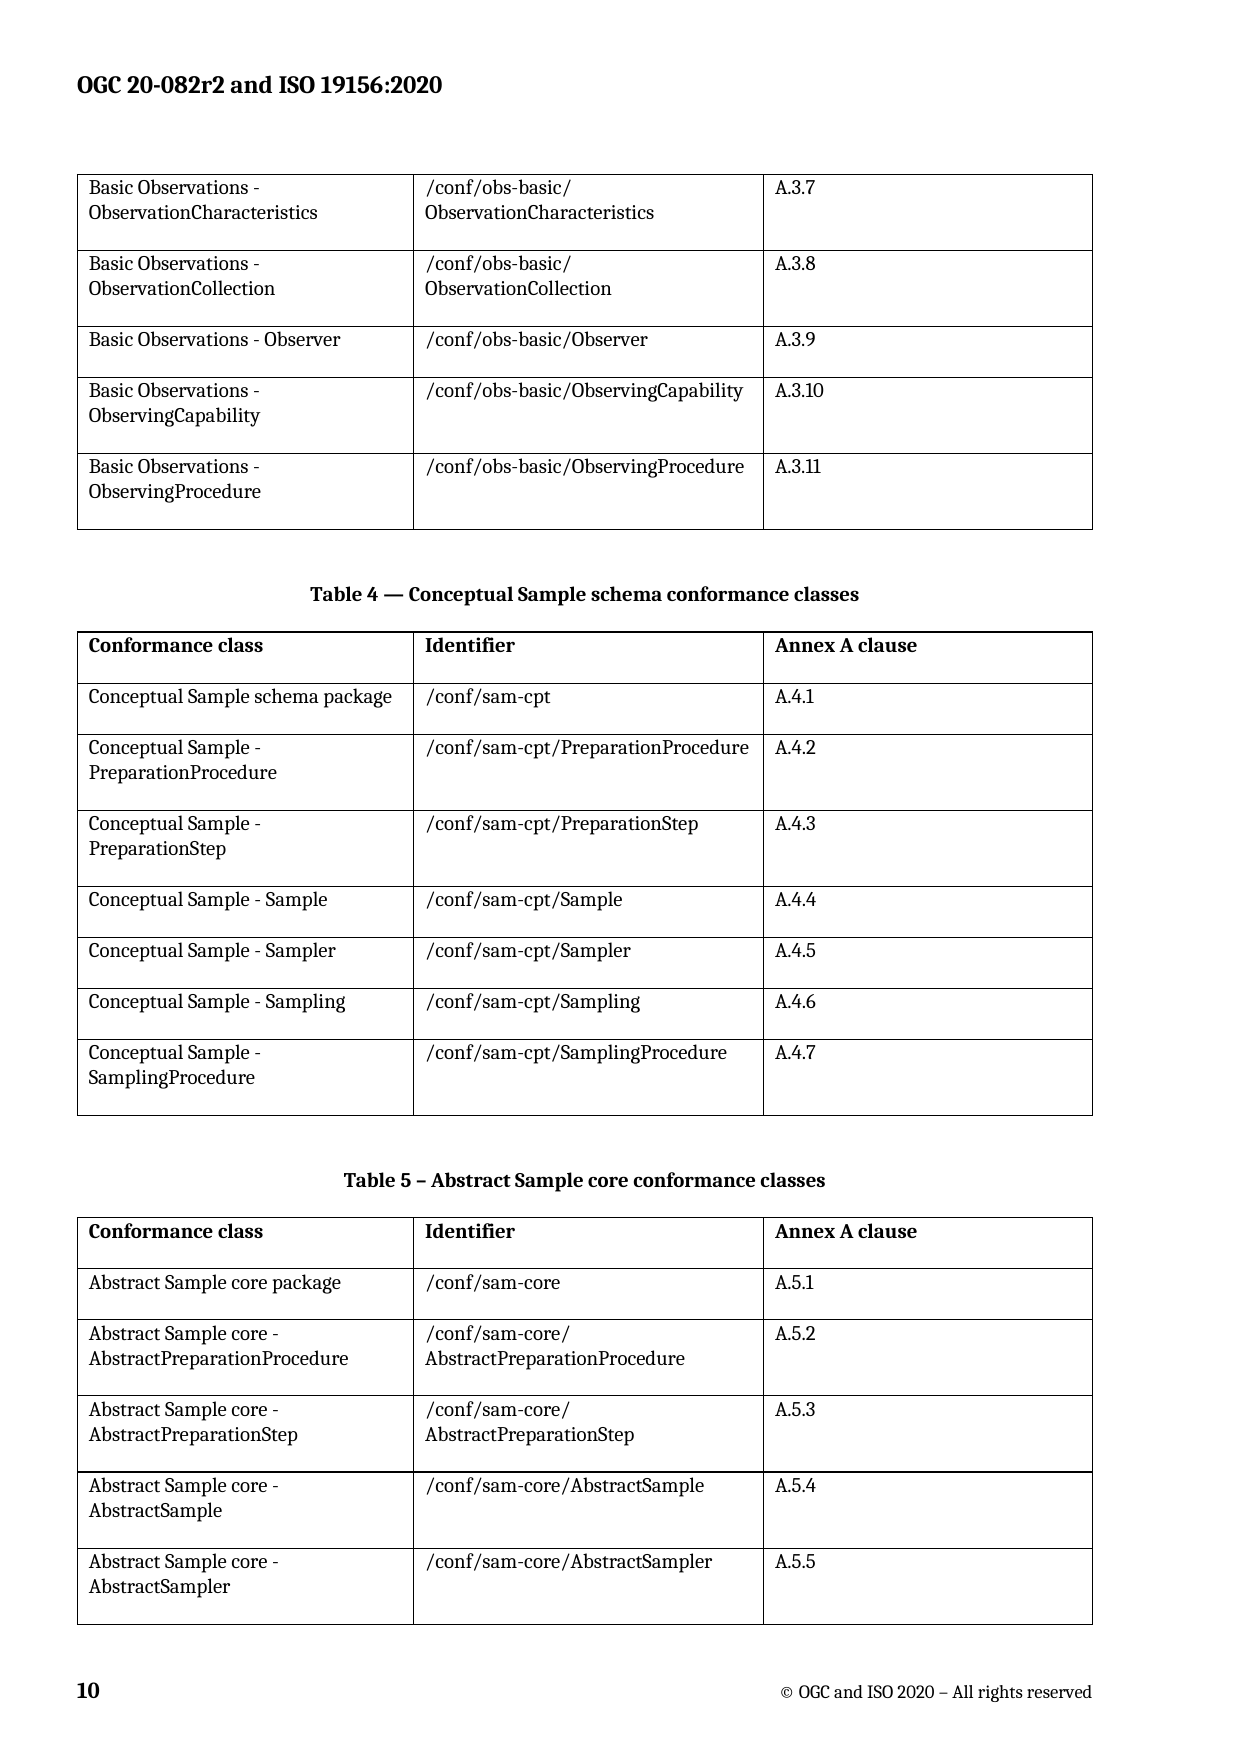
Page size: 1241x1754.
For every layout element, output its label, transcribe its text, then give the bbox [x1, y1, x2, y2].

table_cell /conf/sam-cpt/PreparationStep [414, 811, 763, 886]
table_cell Conceptual Sample - PreparationStep [78, 811, 413, 886]
table_cell A.5.4 [764, 1473, 1092, 1547]
table_cell /conf/sam-cpt/Sample [414, 887, 763, 937]
table_cell /conf/sam-core/AbstractPreparationStep [414, 1396, 763, 1471]
table_cell /conf/sam-core/AbstractSampler [414, 1549, 763, 1623]
table_cell A.5.5 [764, 1549, 1092, 1623]
table_header Conformance class [78, 633, 413, 682]
table_cell A.3.9 [764, 327, 1092, 377]
table_cell /conf/sam-core/AbstractPreparationProcedure [414, 1320, 763, 1395]
table_cell Abstract Sample core - AbstractSampler [78, 1549, 413, 1623]
table_cell Abstract Sample core - AbstractPreparationProcedure [78, 1320, 413, 1395]
table_cell /conf/sam-core [414, 1269, 763, 1319]
table_header Identifier [414, 633, 763, 682]
table_cell /conf/obs-basic/ObservationCollection [414, 251, 763, 326]
table_cell /conf/obs-basic/ObservingProcedure [414, 454, 763, 529]
table_cell A.5.2 [764, 1320, 1092, 1395]
table_cell Basic Observations - ObservingProcedure [78, 454, 413, 529]
table_cell A.4.1 [764, 684, 1092, 733]
table_cell /conf/obs-basic/Observer [414, 327, 763, 377]
table_header Annex A clause [764, 1218, 1092, 1268]
table_cell Conceptual Sample schema package [78, 684, 413, 733]
table_header Conformance class [78, 1218, 413, 1268]
table_cell A.3.10 [764, 378, 1092, 453]
table_cell A.4.2 [764, 735, 1092, 809]
table_cell Abstract Sample core package [78, 1269, 413, 1319]
table_cell A.4.3 [764, 811, 1092, 886]
table_cell Basic Observations - ObservingCapability [78, 378, 413, 453]
table_cell Conceptual Sample - SamplingProcedure [78, 1040, 413, 1115]
table_cell Conceptual Sample - Sampling [78, 989, 413, 1039]
table_cell A.3.7 [764, 175, 1092, 250]
table_cell A.3.11 [764, 454, 1092, 529]
table_cell /conf/obs-basic/ObservingCapability [414, 378, 763, 453]
table_cell Basic Observations - ObservationCollection [78, 251, 413, 326]
table_cell Basic Observations - ObservationCharacteristics [78, 175, 413, 250]
table_cell /conf/sam-cpt/SamplingProcedure [414, 1040, 763, 1115]
table_cell Conceptual Sample - Sample [78, 887, 413, 937]
table_cell /conf/sam-cpt/PreparationProcedure [414, 735, 763, 809]
table_cell A.4.4 [764, 887, 1092, 937]
table_cell Basic Observations - Observer [78, 327, 413, 377]
table_cell Conceptual Sample - PreparationProcedure [78, 735, 413, 809]
table_header Identifier [414, 1218, 763, 1268]
table_cell A.4.7 [764, 1040, 1092, 1115]
table_cell /conf/obs-basic/ObservationCharacteristics [414, 175, 763, 250]
table_cell /conf/sam-cpt [414, 684, 763, 733]
table_cell Abstract Sample core - AbstractPreparationStep [78, 1396, 413, 1471]
table_cell /conf/sam-cpt/Sampler [414, 938, 763, 988]
table_cell A.3.8 [764, 251, 1092, 326]
table_cell A.5.3 [764, 1396, 1092, 1471]
table_cell A.5.1 [764, 1269, 1092, 1319]
text Table 4 — Conceptual Sample schema conformance classes [77, 581, 1092, 606]
text Table 5 – Abstract Sample core conformance classes [77, 1167, 1092, 1192]
table_cell Conceptual Sample - Sampler [78, 938, 413, 988]
table_cell A.4.6 [764, 989, 1092, 1039]
table_cell /conf/sam-core/AbstractSample [414, 1473, 763, 1547]
table_cell /conf/sam-cpt/Sampling [414, 989, 763, 1039]
table_header Annex A clause [764, 633, 1092, 682]
table_cell Abstract Sample core - AbstractSample [78, 1473, 413, 1547]
table_cell A.4.5 [764, 938, 1092, 988]
